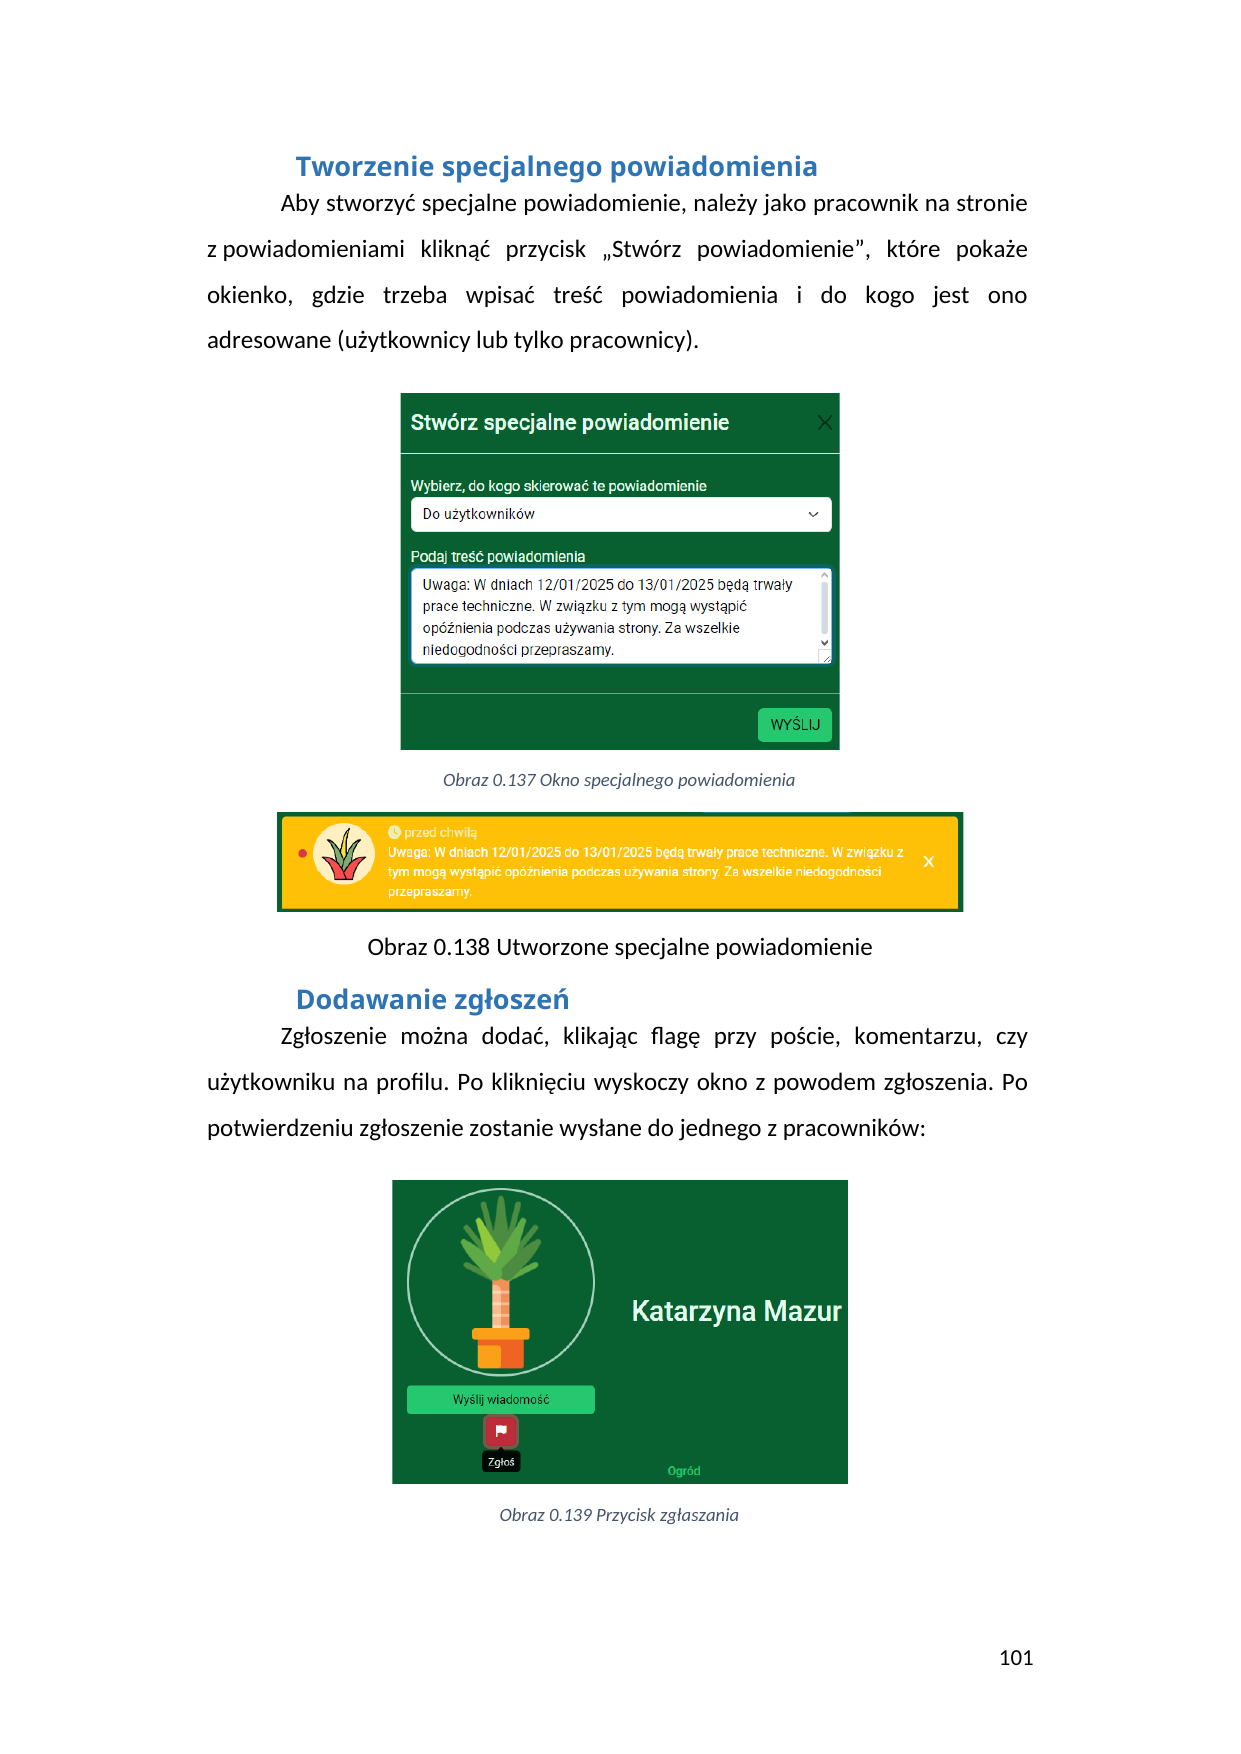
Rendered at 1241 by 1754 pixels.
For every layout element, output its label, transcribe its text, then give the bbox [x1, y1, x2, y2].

text Zgłoszenie można dodać, klikając flagę przy poście, komentarzu, czy użytkowniku na profilu. Po kliknięciu wyskoczy okno z powodem zgłoszenia. Po potwierdzeniu zgłoszenie zostanie wysłane do jednego z pracowników: [207, 1020, 1029, 1142]
picture [400, 393, 840, 750]
picture [277, 812, 964, 912]
text Aby stworzyć specjalne powiadomienie, należy jako pracownik na stronie z powiadomieniami kliknąć przycisk „Stwórz powiadomienie”, które pokaże okienko, gdzie trzeba wpisać treść powiadomienia i do kogo jest ono adresowane (użytkownicy lub tylko pracownicy). [207, 187, 1029, 355]
subtitle Dodawanie zgłoszeń [295, 981, 1033, 1017]
subtitle Tworzenie specjalnego powiadomienia [295, 148, 1033, 184]
picture [392, 1180, 848, 1484]
